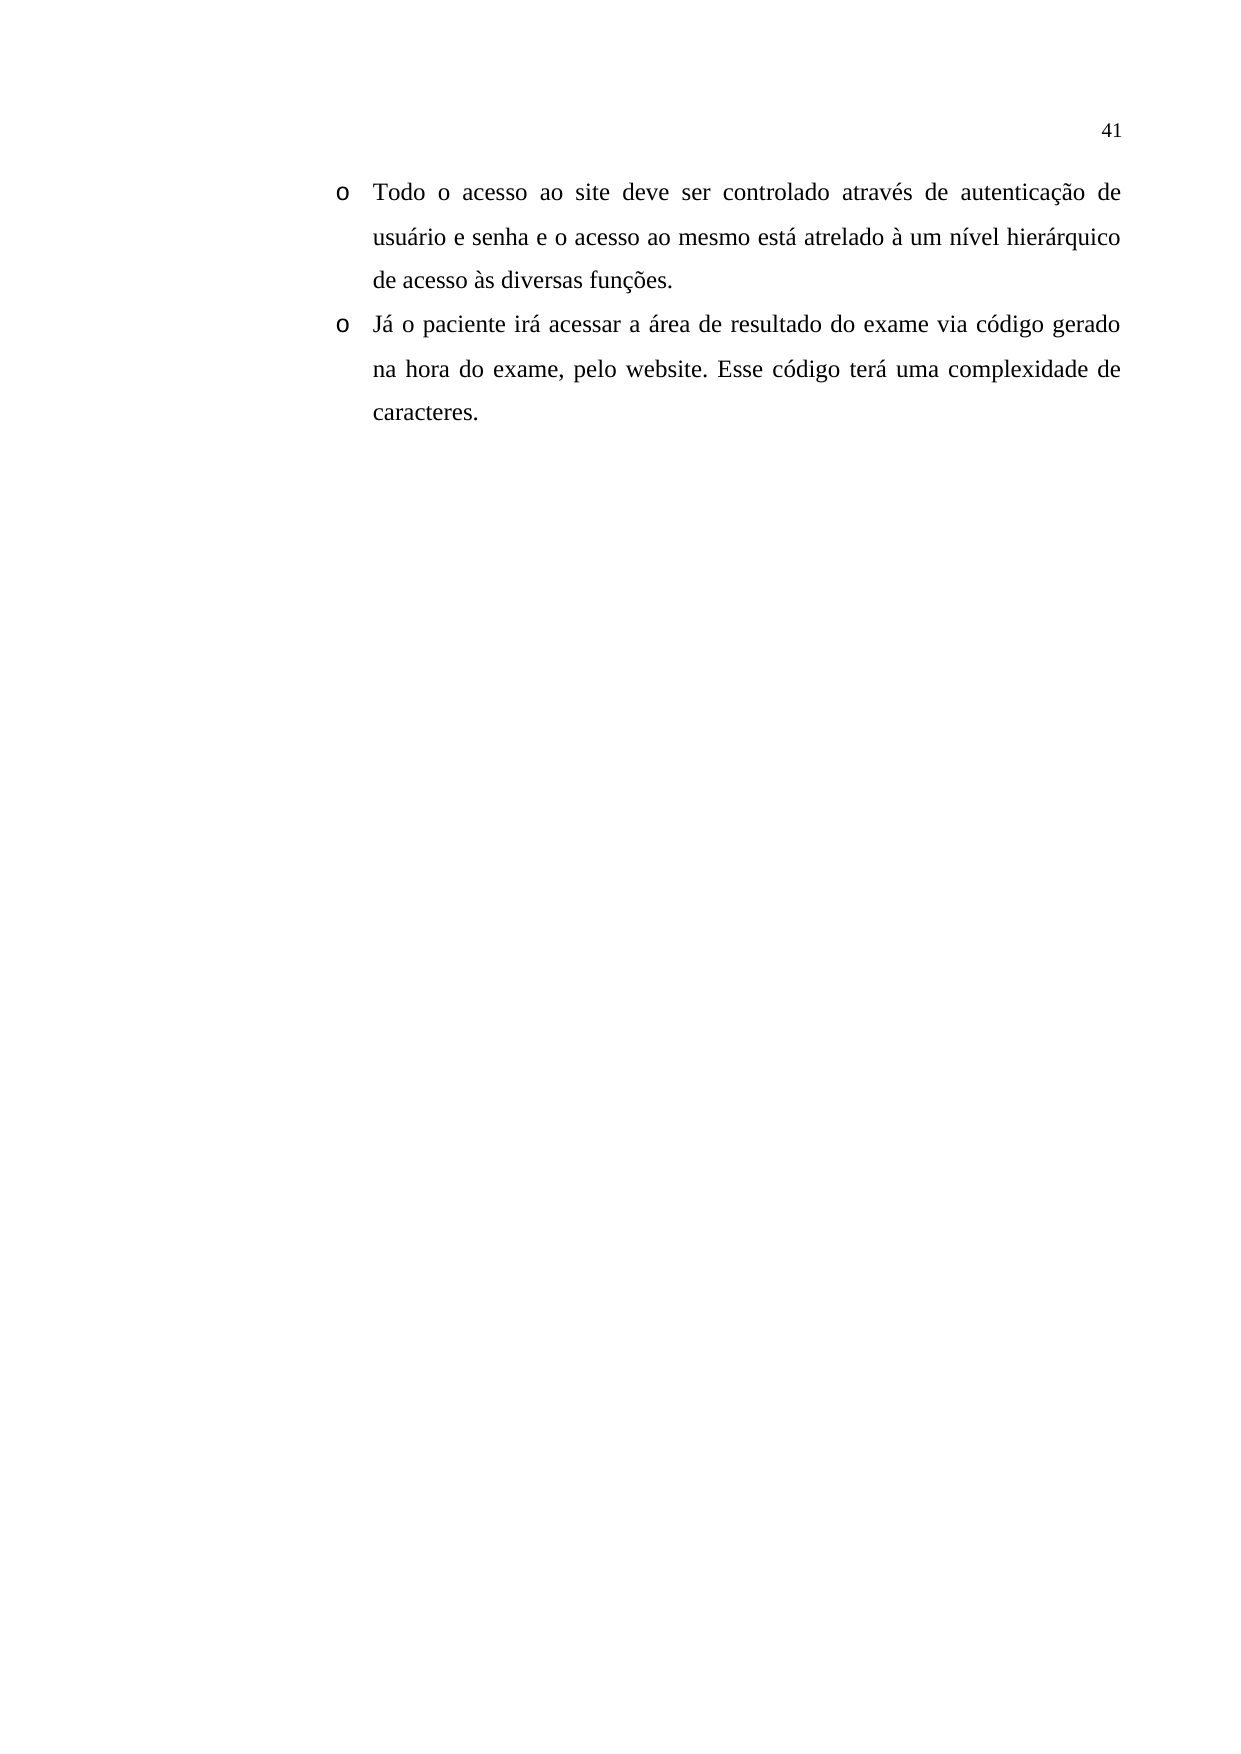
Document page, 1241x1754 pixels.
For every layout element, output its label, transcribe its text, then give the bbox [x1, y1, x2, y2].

list Todo o acesso ao site deve ser controlado através de autenticação de usuário e senha e o acesso ao mesmo está atrelado à um nível hierárquico de acesso às diversas funções. [335, 177, 1122, 294]
list Já o paciente irá acessar a área de resultado do exame via código gerado na hora do exame, pelo website. Esse código terá uma complexidade de caracteres. [335, 309, 1122, 426]
